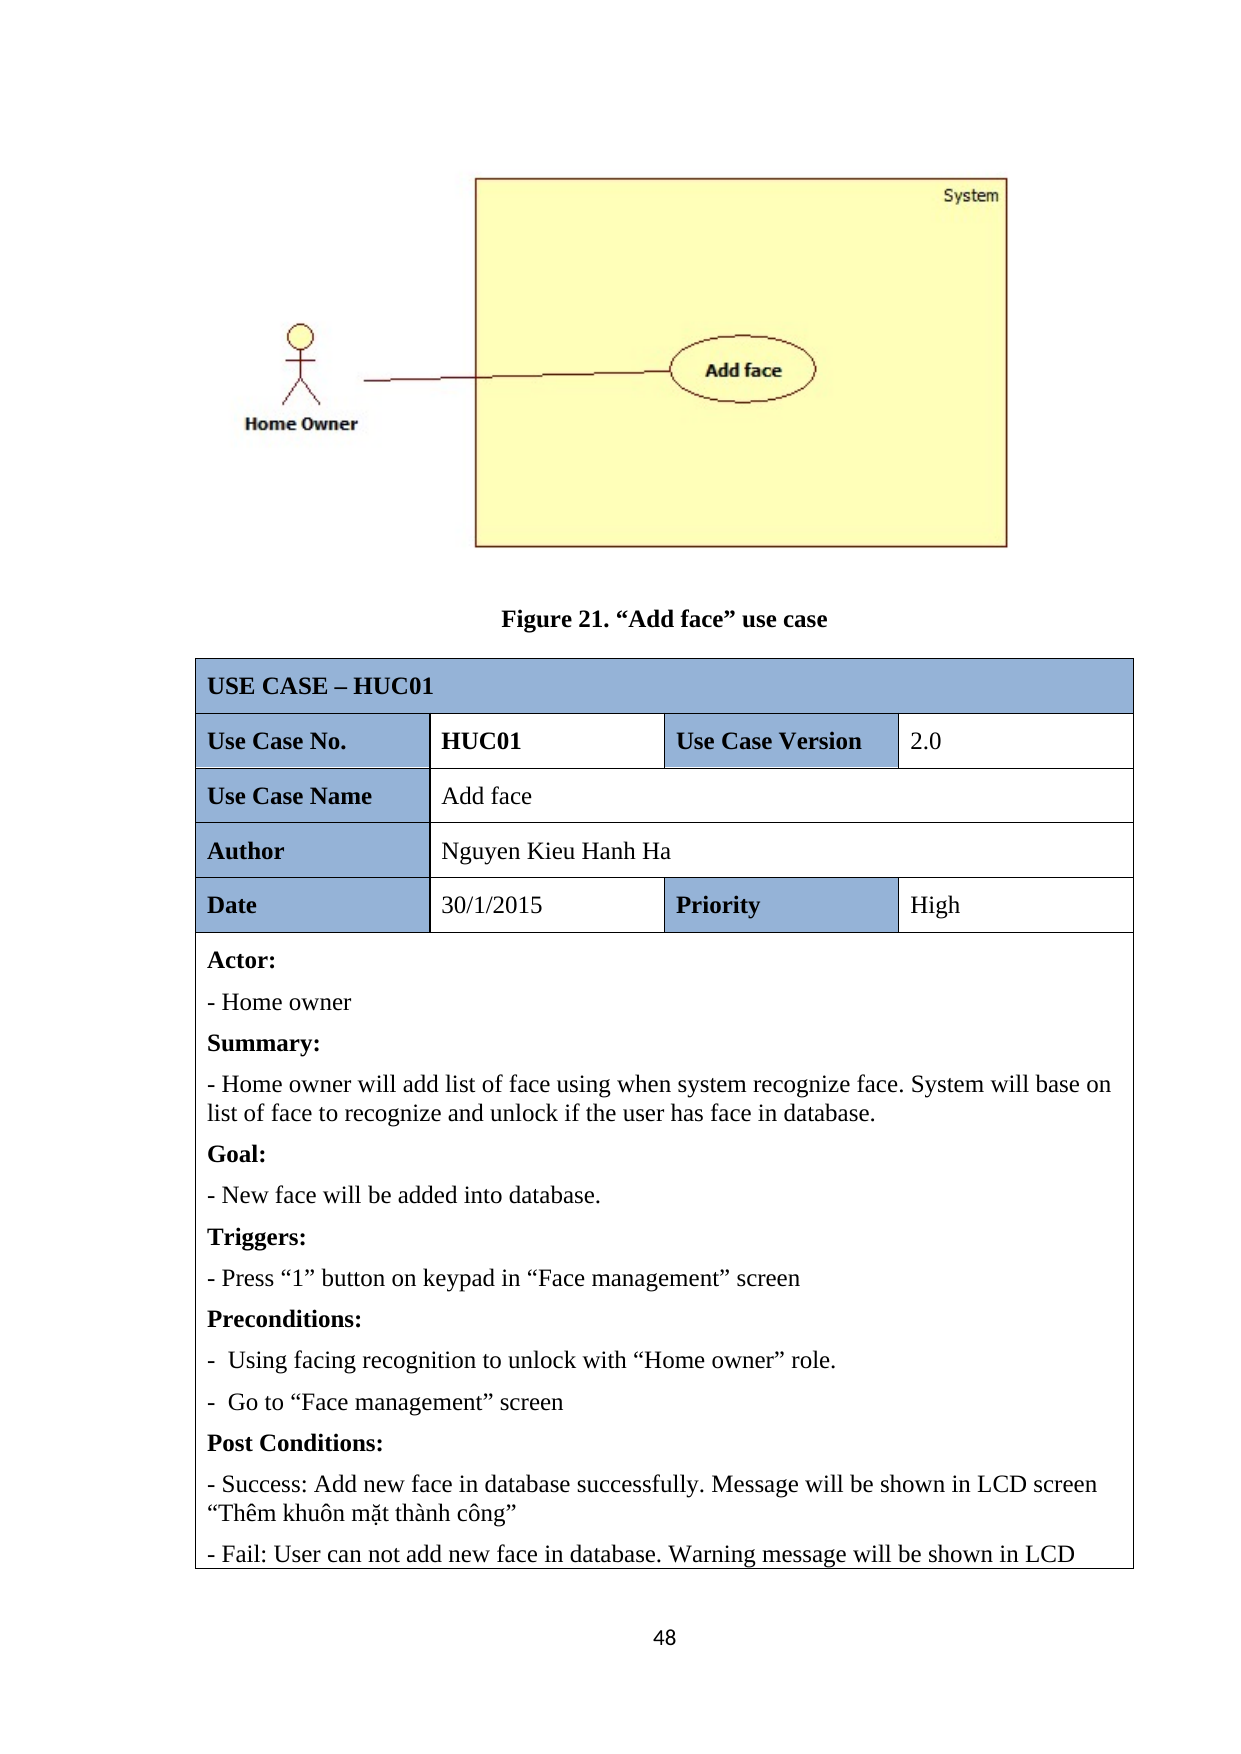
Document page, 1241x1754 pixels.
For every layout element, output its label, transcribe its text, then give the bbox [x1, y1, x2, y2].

table_cell HUC01 [431, 714, 664, 767]
table_cell Use Case Version [665, 714, 898, 767]
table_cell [196, 933, 1133, 1568]
table_cell Date [196, 878, 429, 932]
table_cell Nguyen Kieu Hanh Ha [431, 823, 1133, 877]
table_cell Priority [665, 878, 898, 932]
picture [206, 147, 1038, 579]
table_cell 30/1/2015 [431, 878, 664, 932]
table_header USE CASE – HUC01 [196, 659, 1133, 713]
table_cell High [899, 878, 1133, 932]
table_cell Use Case No. [196, 714, 429, 767]
table_cell Add face [431, 769, 1133, 822]
table_cell 2.0 [899, 714, 1133, 767]
table_cell Use Case Name [196, 769, 429, 822]
text Figure 21. “Add face” use case [207, 604, 1122, 633]
table_cell Author [196, 823, 429, 877]
